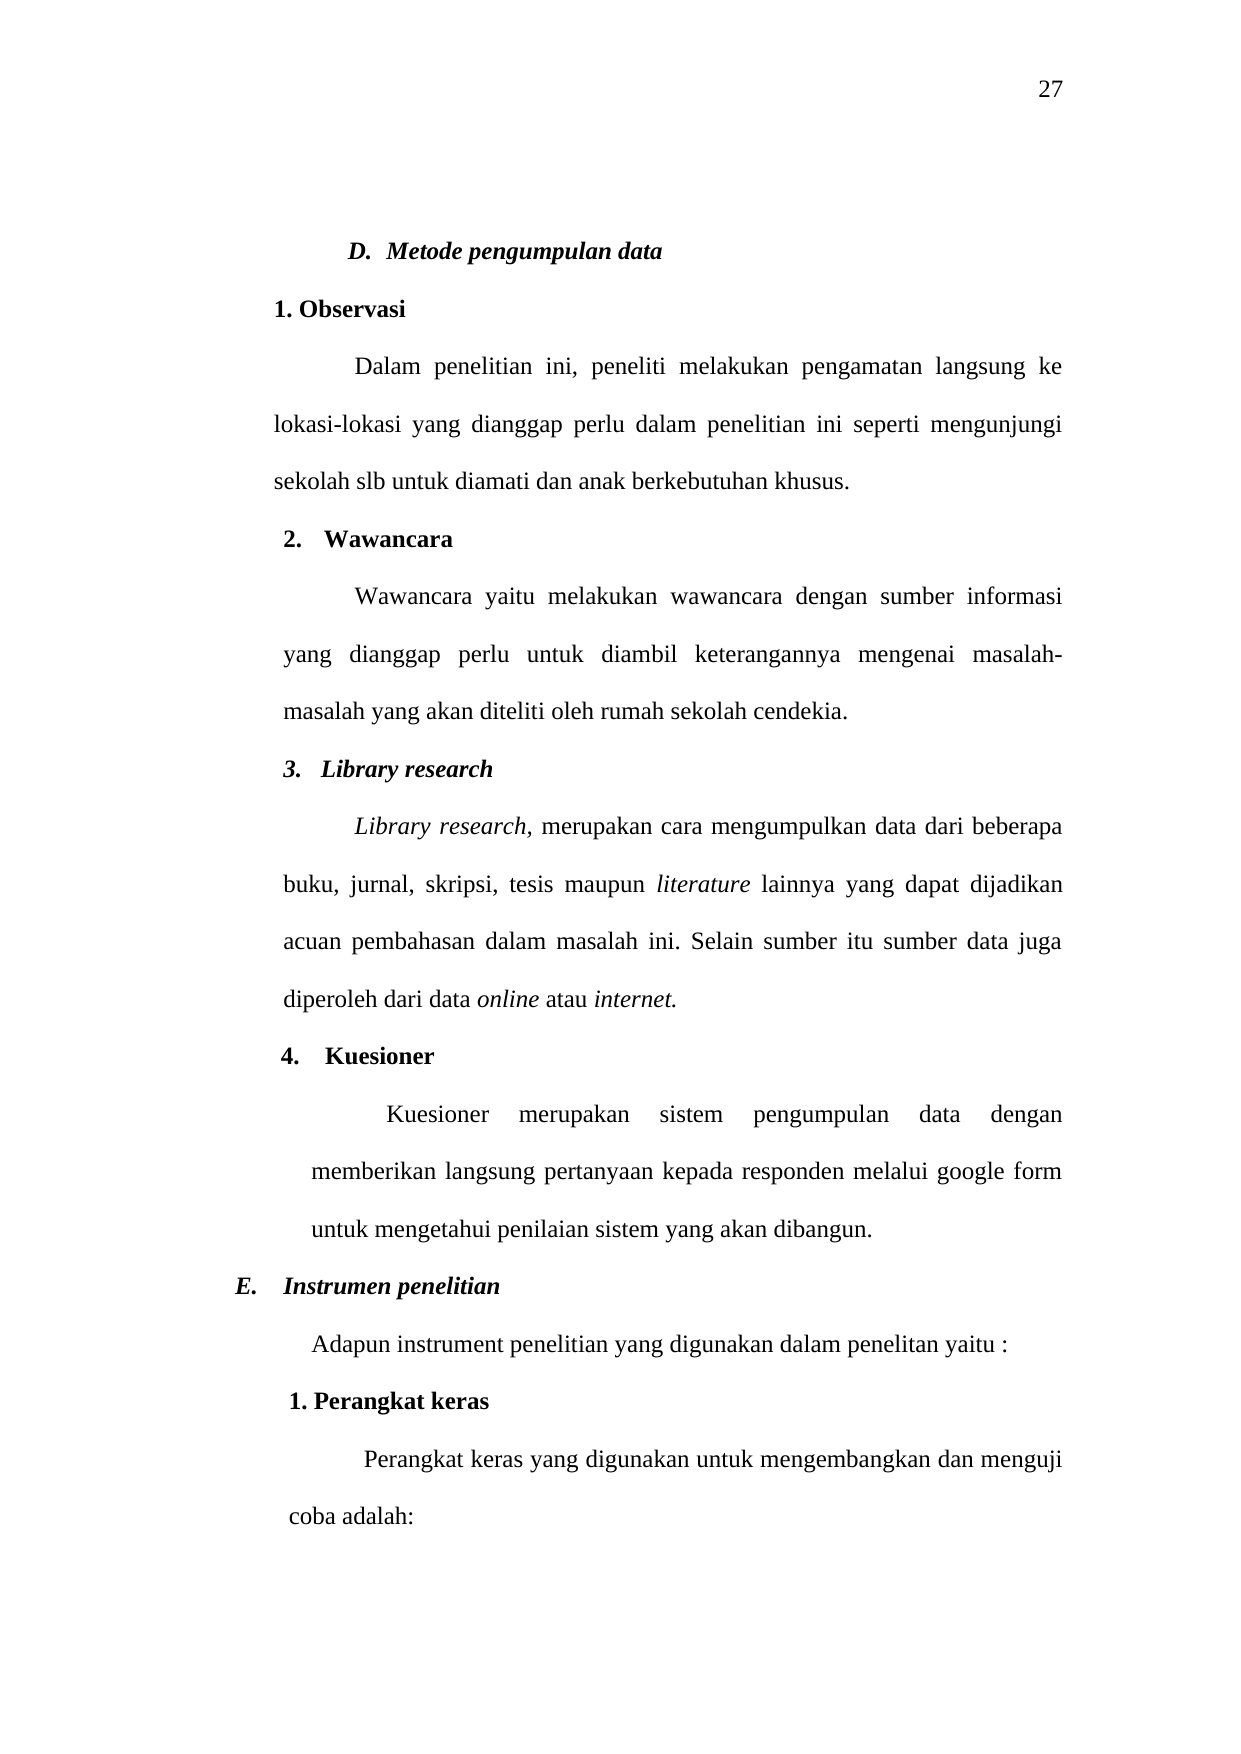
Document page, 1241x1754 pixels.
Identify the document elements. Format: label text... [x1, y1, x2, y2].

list Wawancara yaitu melakukan wawancara dengan sumber informasi yang dianggap perlu untuk diambil keterangannya mengenai masalah-masalah yang akan diteliti oleh rumah sekolah cendekia. [283, 667, 1063, 725]
list Wawancara [283, 524, 1063, 552]
list Kuesioner [281, 1041, 1063, 1070]
list 1. Observasi [274, 294, 1063, 322]
subtitle Instrumen penelitian [235, 1271, 1063, 1300]
list Library research [283, 754, 1063, 782]
subtitle Metode pengumpulan data [274, 236, 1063, 265]
list Kuesioner merupakan sistem pengumpulan data dengan memberikan langsung pertanyaan kepada responden melalui google form untuk mengetahui penilaian sistem yang akan dibangun. [311, 1099, 1063, 1242]
list Wawancara yaitu melakukan wawancara dengan sumber informasi yang dianggap perlu untuk diambil keterangannya mengenai masalah-masalah yang akan diteliti oleh rumah sekolah cendekia. [283, 581, 1063, 639]
text Library research, merupakan cara mengumpulkan data dari beberapa buku, jurnal, skripsi, tesis maupun literature lainnya yang dapat dijadikan acuan pembahasan dalam masalah ini. Selain sumber itu sumber data juga diperoleh dari data online atau internet. [283, 811, 1063, 1012]
list Adapun instrument penelitian yang digunakan dalam penelitan yaitu : [236, 1329, 1063, 1357]
list 1. Perangkat keras [288, 1386, 1063, 1415]
text Perangkat keras yang digunakan untuk mengembangkan dan menguji coba adalah: [288, 1444, 1063, 1530]
list Dalam penelitian ini, peneliti melakukan pengamatan langsung ke lokasi-lokasi yang dianggap perlu dalam penelitian ini seperti mengunjungi sekolah slb untuk diamati dan anak berkebutuhan khusus. [274, 351, 1063, 495]
